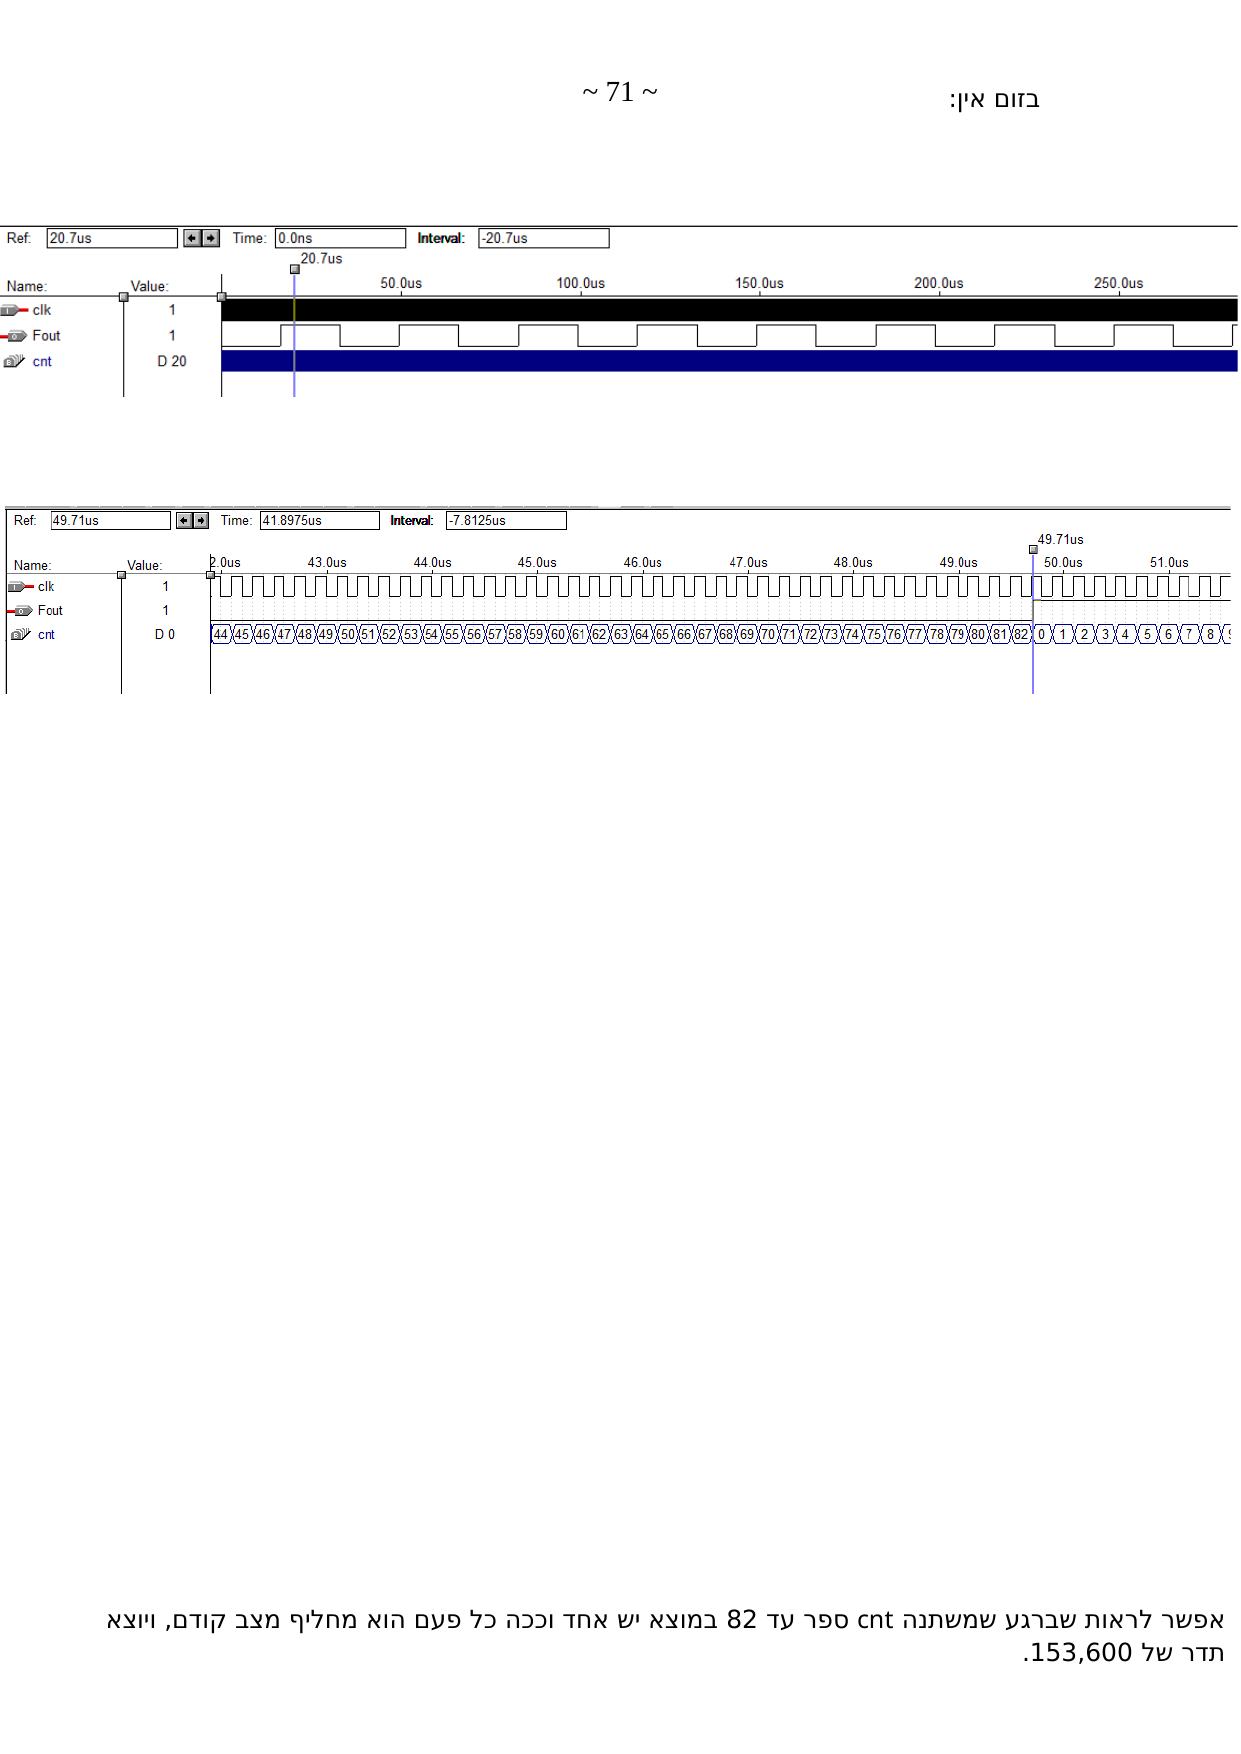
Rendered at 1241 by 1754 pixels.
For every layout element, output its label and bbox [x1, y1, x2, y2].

picture [5, 506, 1231, 694]
picture [0, 225, 1238, 397]
